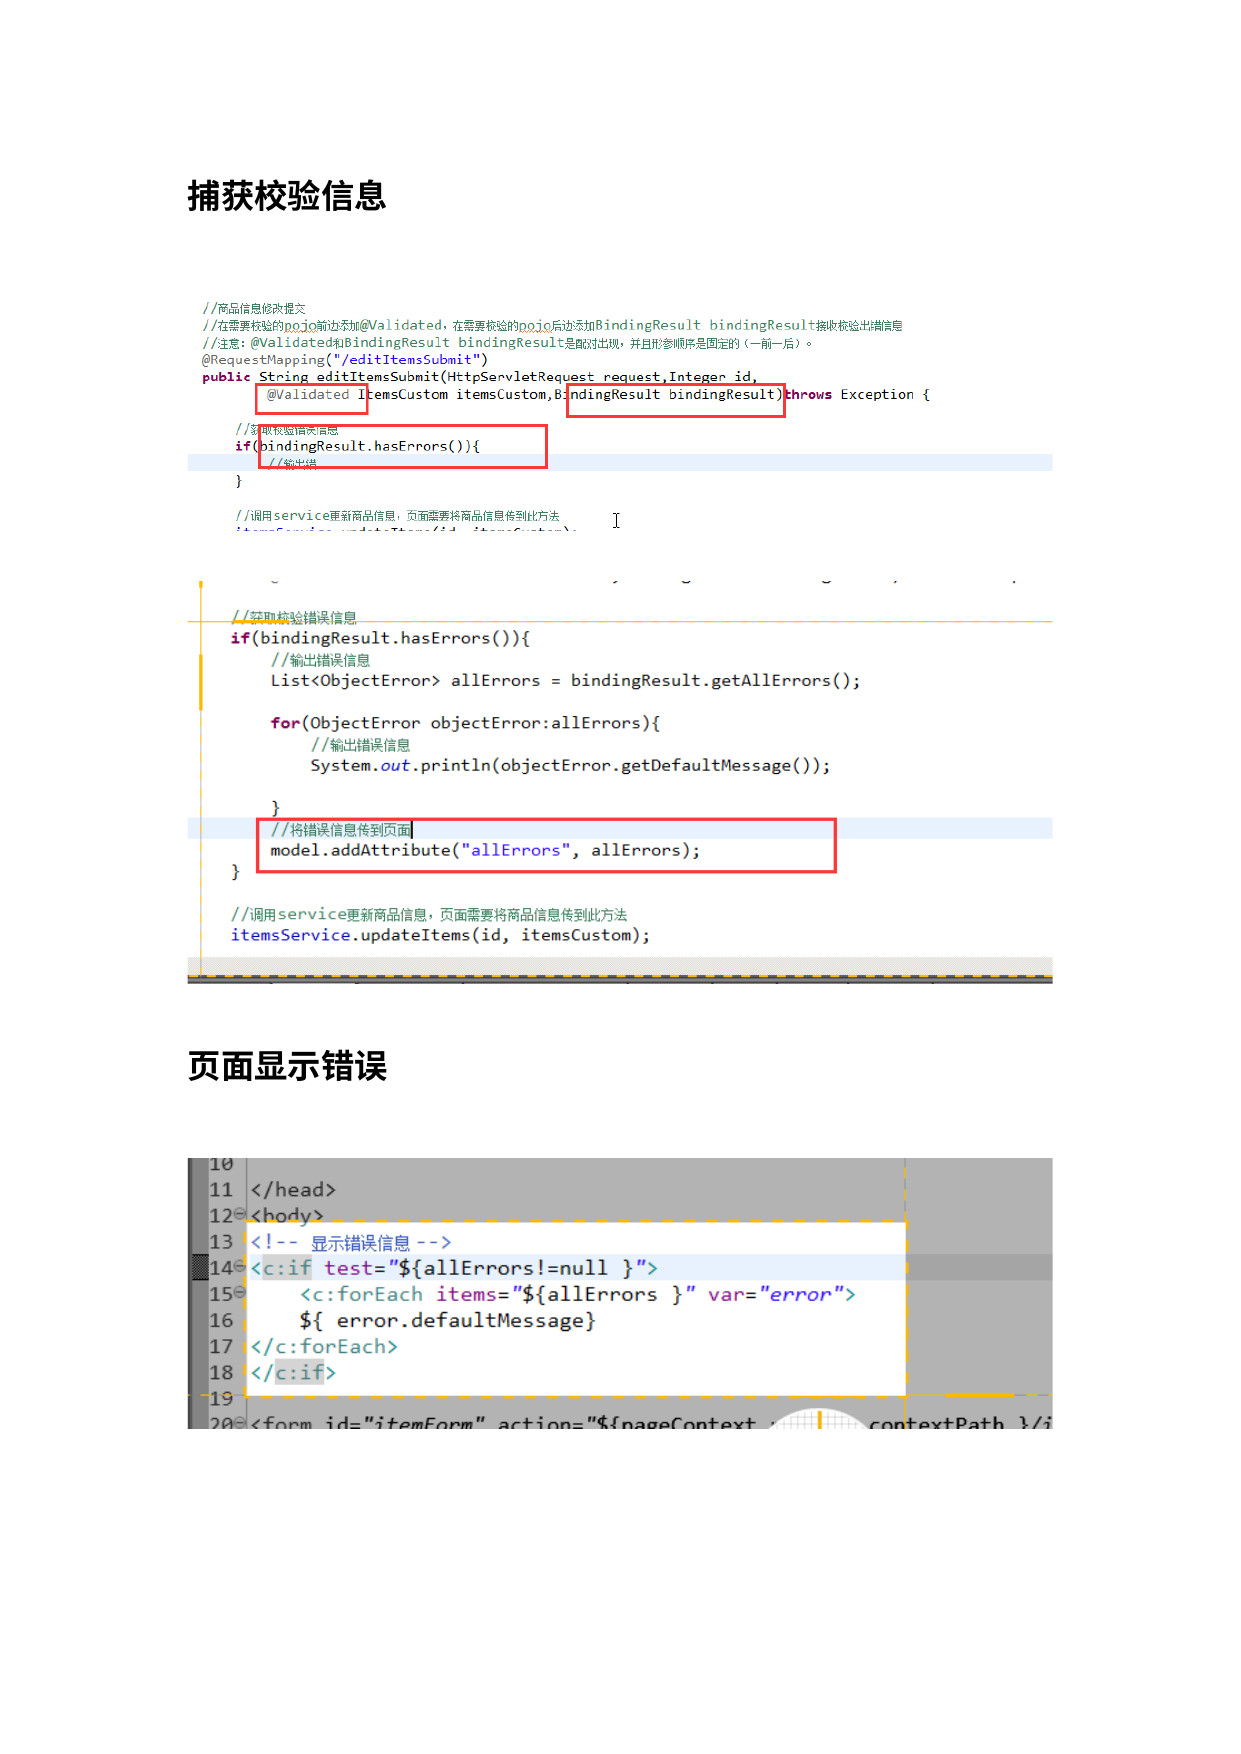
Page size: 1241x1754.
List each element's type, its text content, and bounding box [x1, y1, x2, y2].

subtitle 捕获校验信息 [187, 162, 1053, 227]
picture [187, 1158, 1053, 1429]
picture [187, 289, 1053, 531]
picture [187, 581, 1053, 984]
subtitle 页面显示错误 [187, 1031, 1053, 1096]
